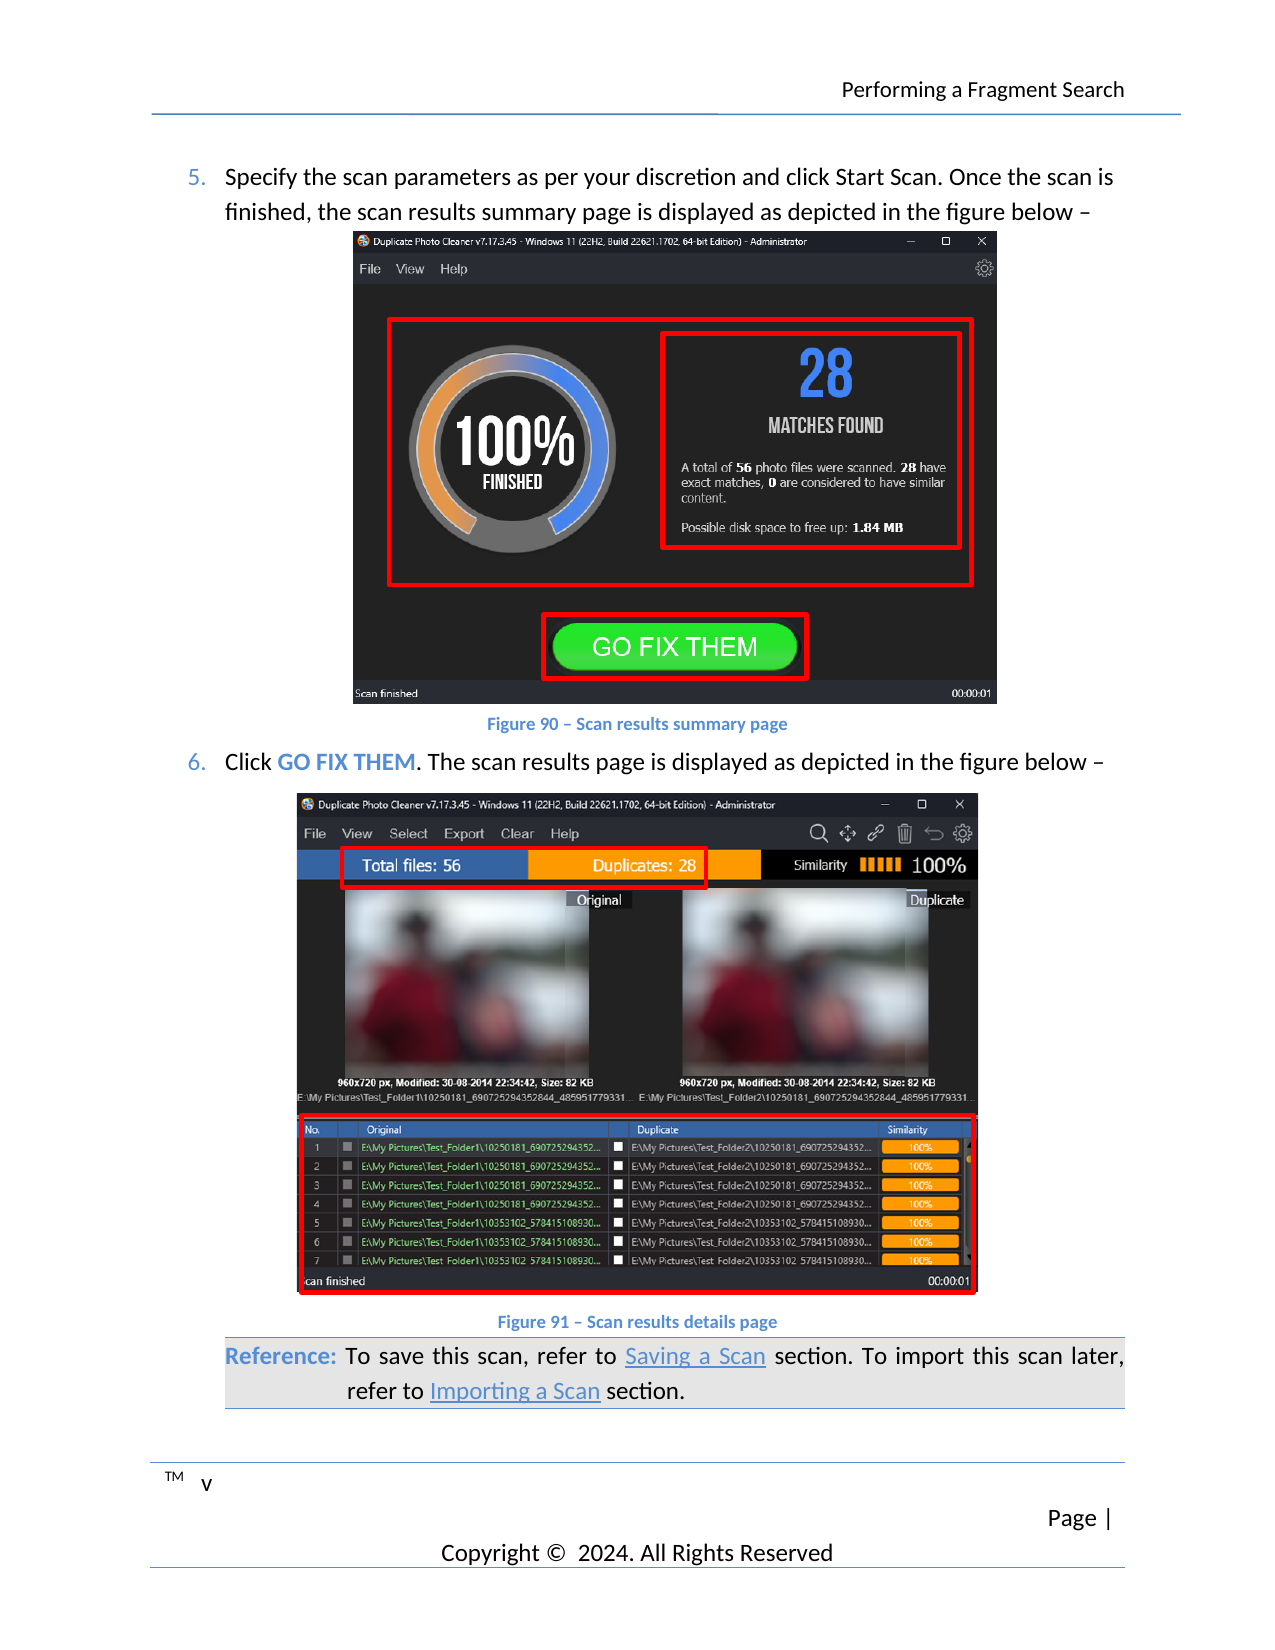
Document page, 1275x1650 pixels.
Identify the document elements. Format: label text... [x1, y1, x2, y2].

picture [296, 793, 979, 1302]
picture [353, 231, 997, 704]
list Click GO FIX THEM. The scan results page is displayed as depicted in the figure below – [187, 746, 1125, 776]
list Specify the scan parameters as per your discretion and click Start Scan. Once the scan is finished, the scan results summary page is displayed as depicted in the figure below – [187, 161, 1125, 227]
text Figure 91 – Scan results details page [150, 1310, 1125, 1333]
text Figure 90 – Scan results summary page [150, 712, 1125, 735]
text Reference: To save this scan, refer to Saving a Scan section. To import this scan later, refer to Importing a Scan section. [225, 1338, 1125, 1408]
